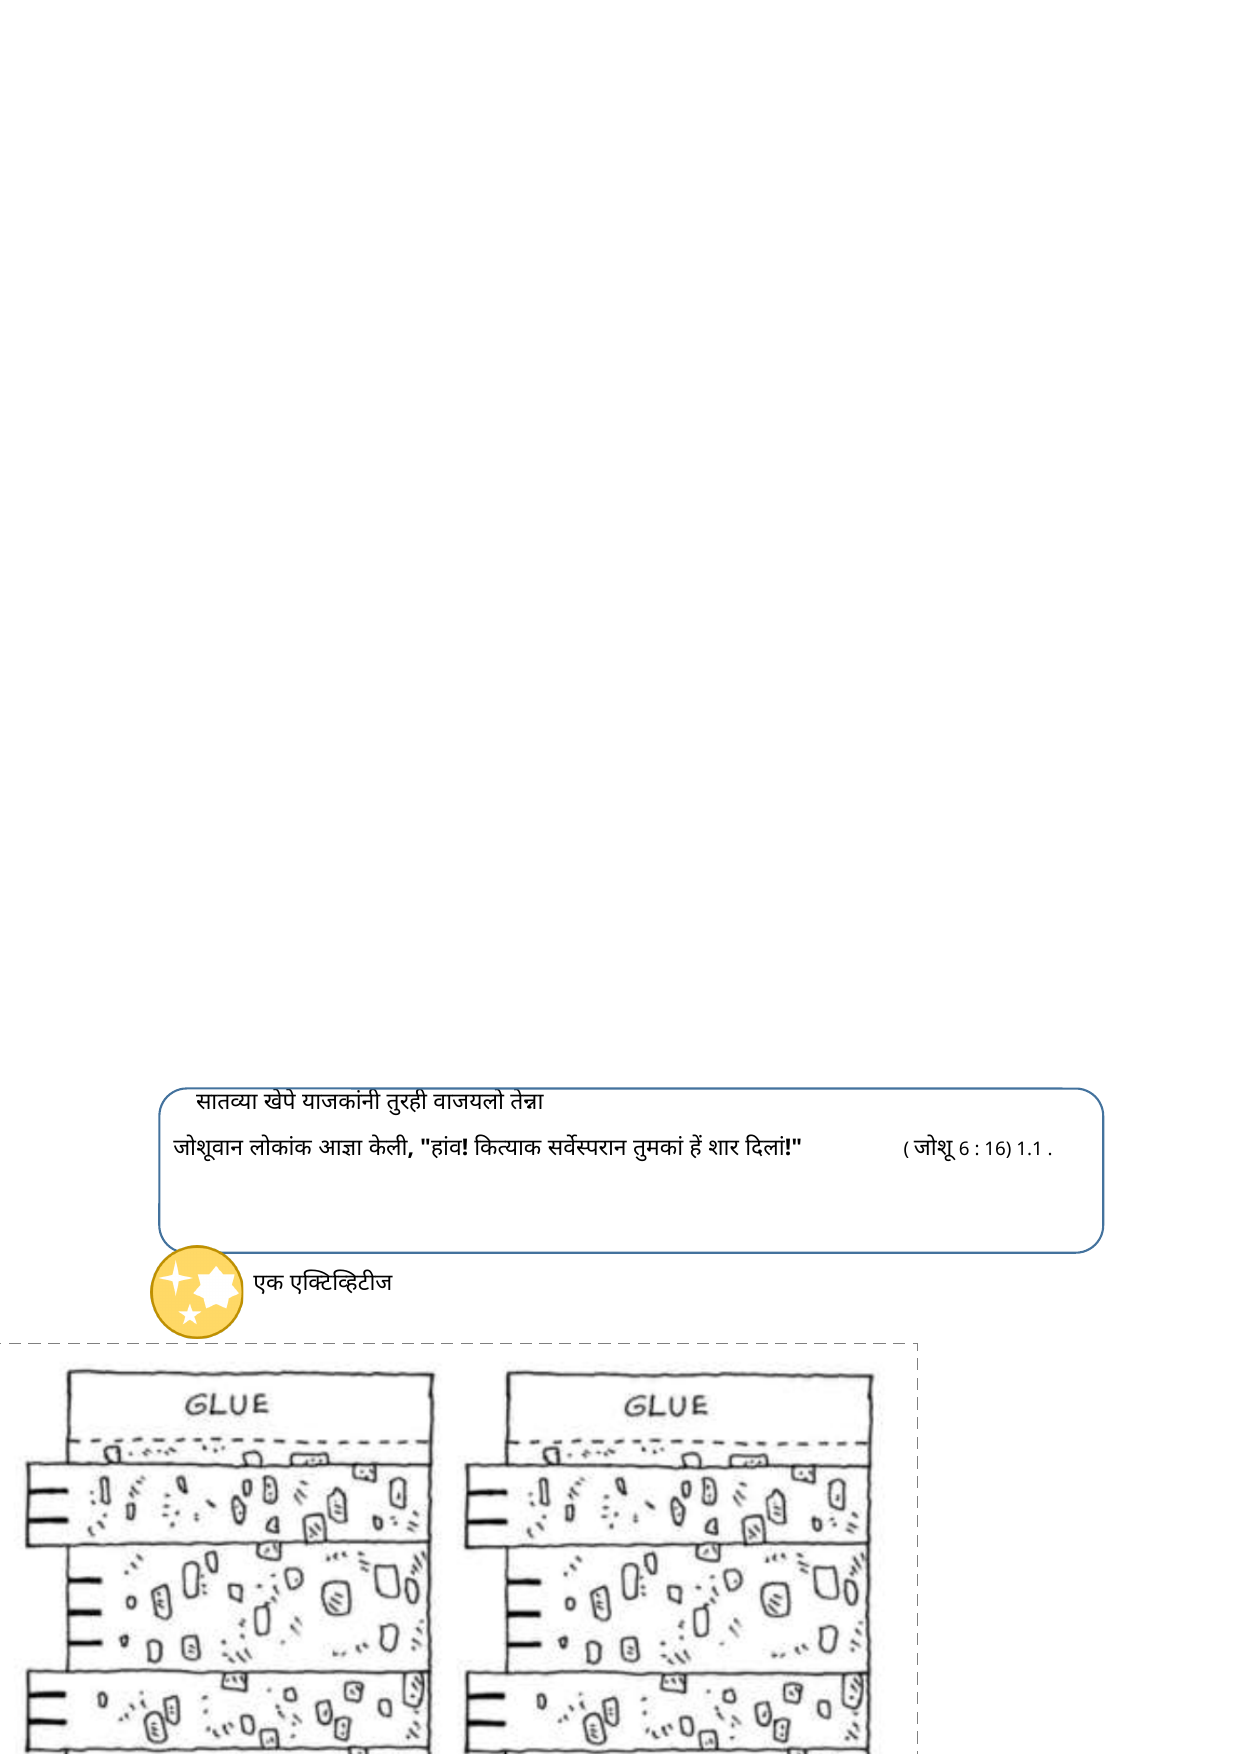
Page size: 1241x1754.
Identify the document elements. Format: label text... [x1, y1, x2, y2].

text एक एक्टिव्हिटीज [244, 1269, 1090, 1296]
picture [0, 1344, 918, 1754]
picture [150, 1245, 244, 1339]
text जोशूवान लोकांक आज्ञा केली, "हांव! कित्याक सर्वेस्परान तुमकां हें शार दिलां!" ( जोशू 6 : 16) 1.1 . [173, 1131, 1090, 1162]
text सातव्या खेपे याजकांनी तुरही वाजयलो तेन्ना [397, 1090, 1090, 1114]
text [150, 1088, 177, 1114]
text सातव्या खेपे याजकांनी तुरही वाजयलो तेन्ना [161, 1090, 417, 1114]
